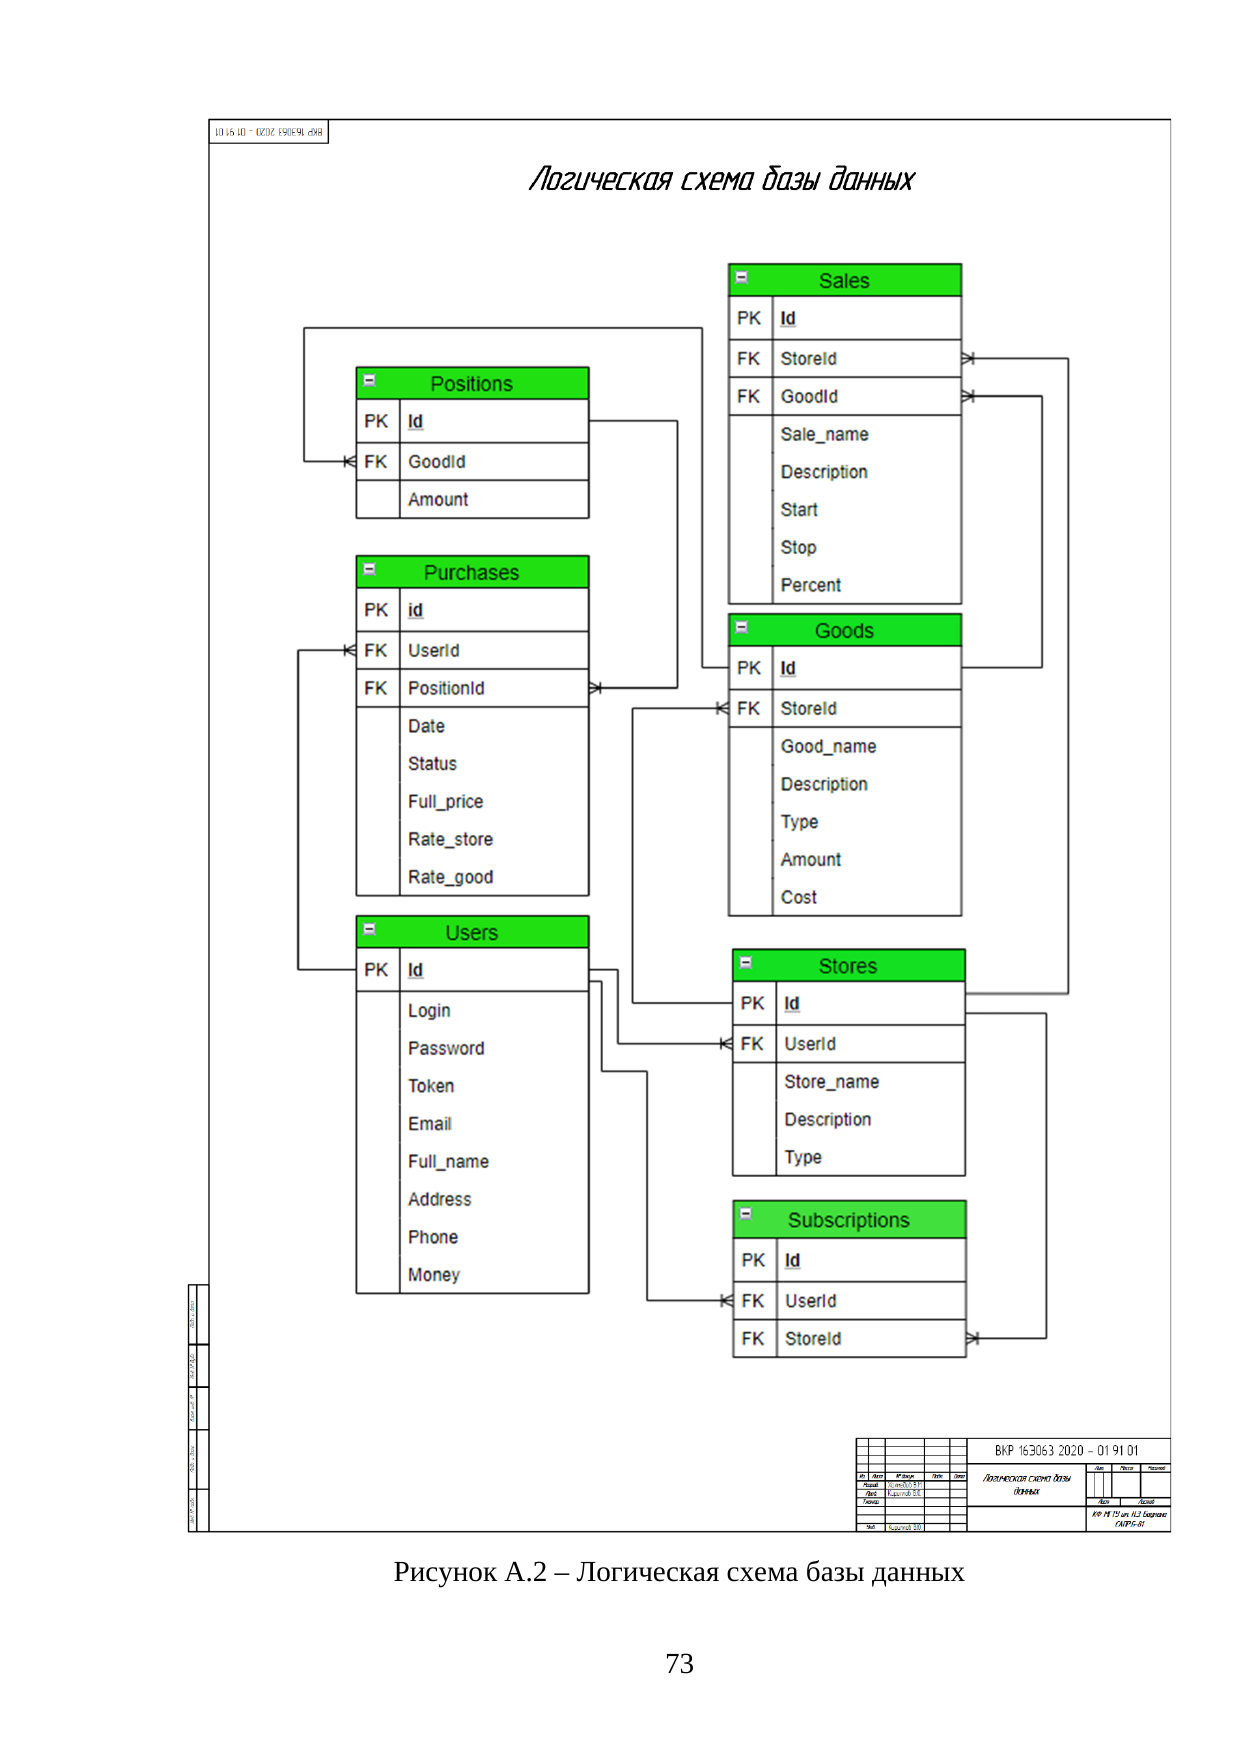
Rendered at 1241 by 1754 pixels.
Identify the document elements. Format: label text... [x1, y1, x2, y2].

picture [187, 118, 1172, 1535]
text Рисунок А.2 – Логическая схема базы данных [177, 1554, 1181, 1587]
